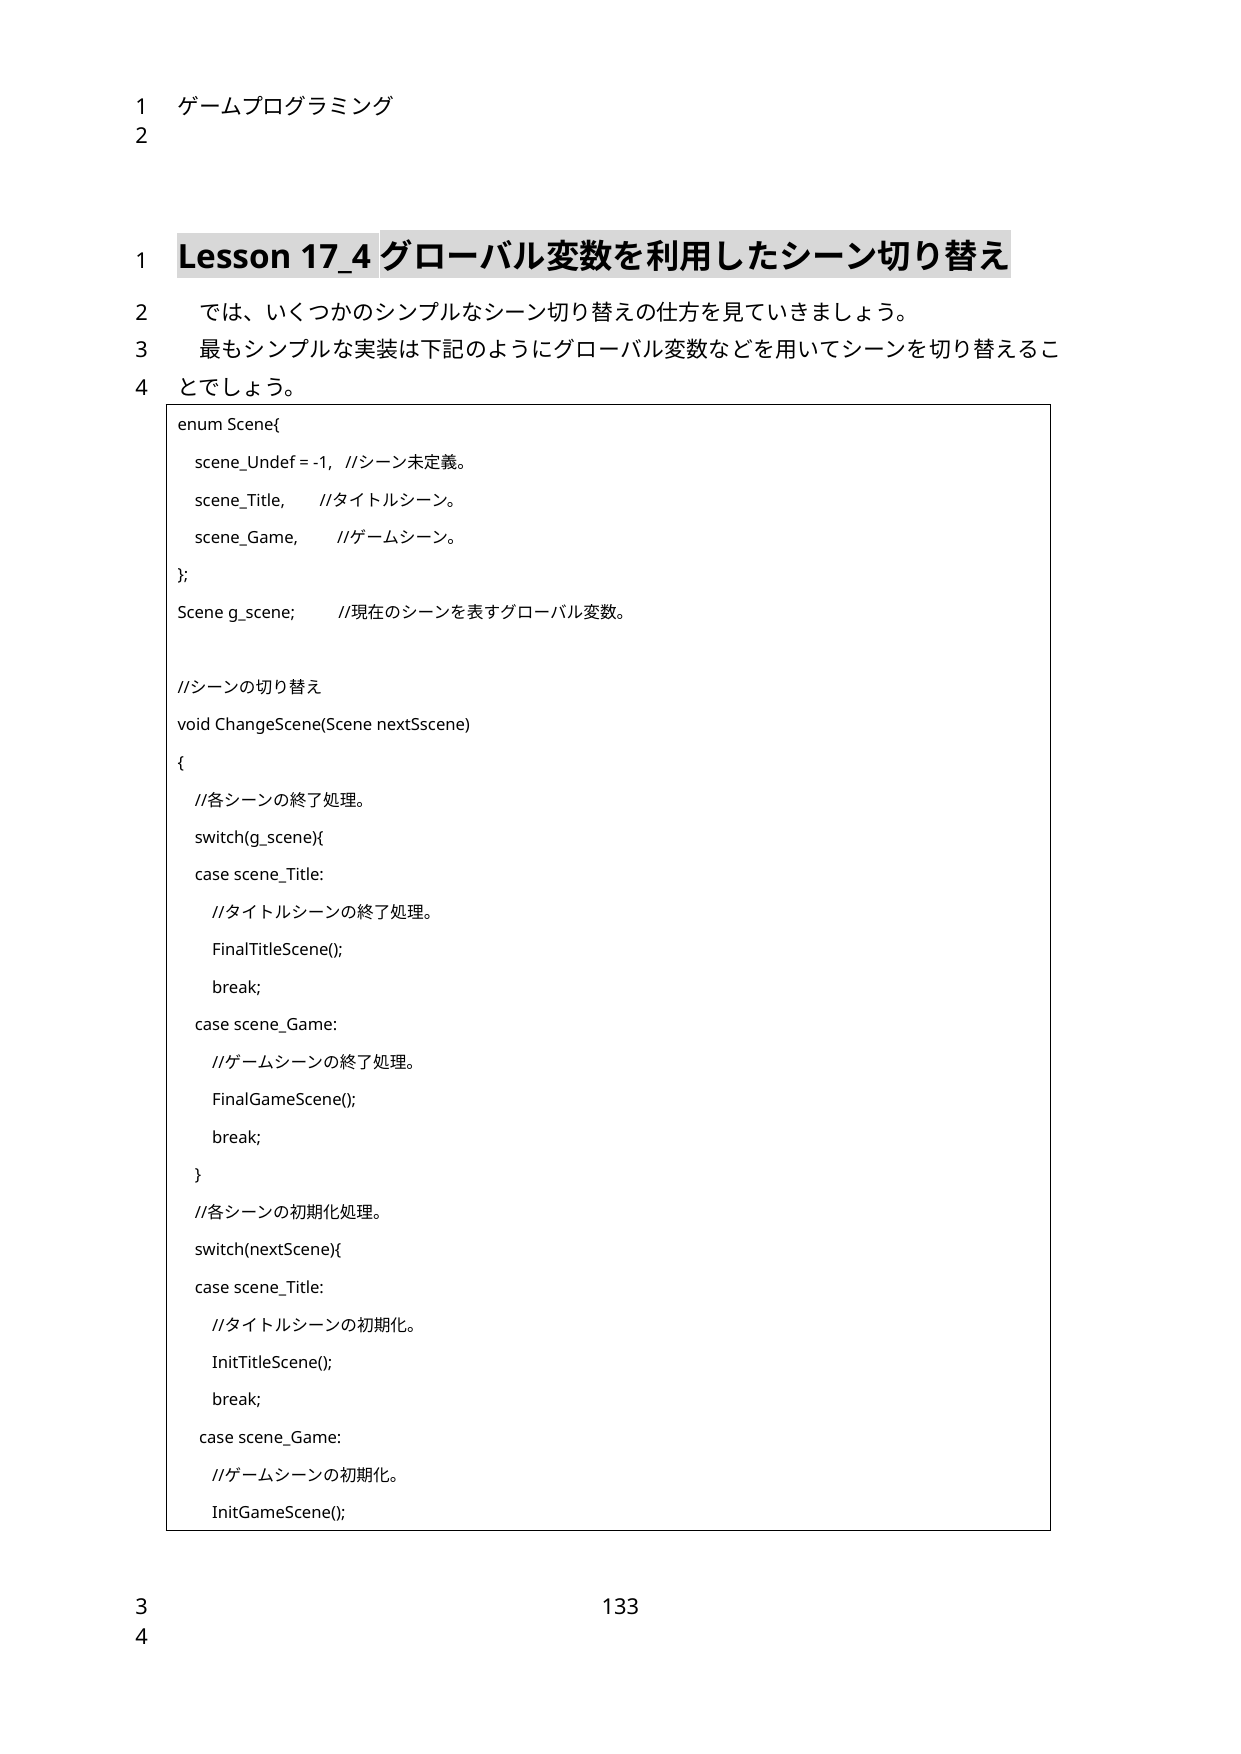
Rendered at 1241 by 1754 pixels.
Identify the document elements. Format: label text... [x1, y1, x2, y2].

subtitle Lesson 17_4 グローバル変数を利用したシーン切り替え [177, 217, 1063, 292]
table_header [167, 405, 1050, 1530]
text では、いくつかのシンプルなシーン切り替えの仕方を見ていきましょう。 [177, 292, 1063, 329]
text 最もシンプルな実装は下記のようにグローバル変数などを用いてシーンを切り替えることでしょう。 [177, 329, 1063, 404]
